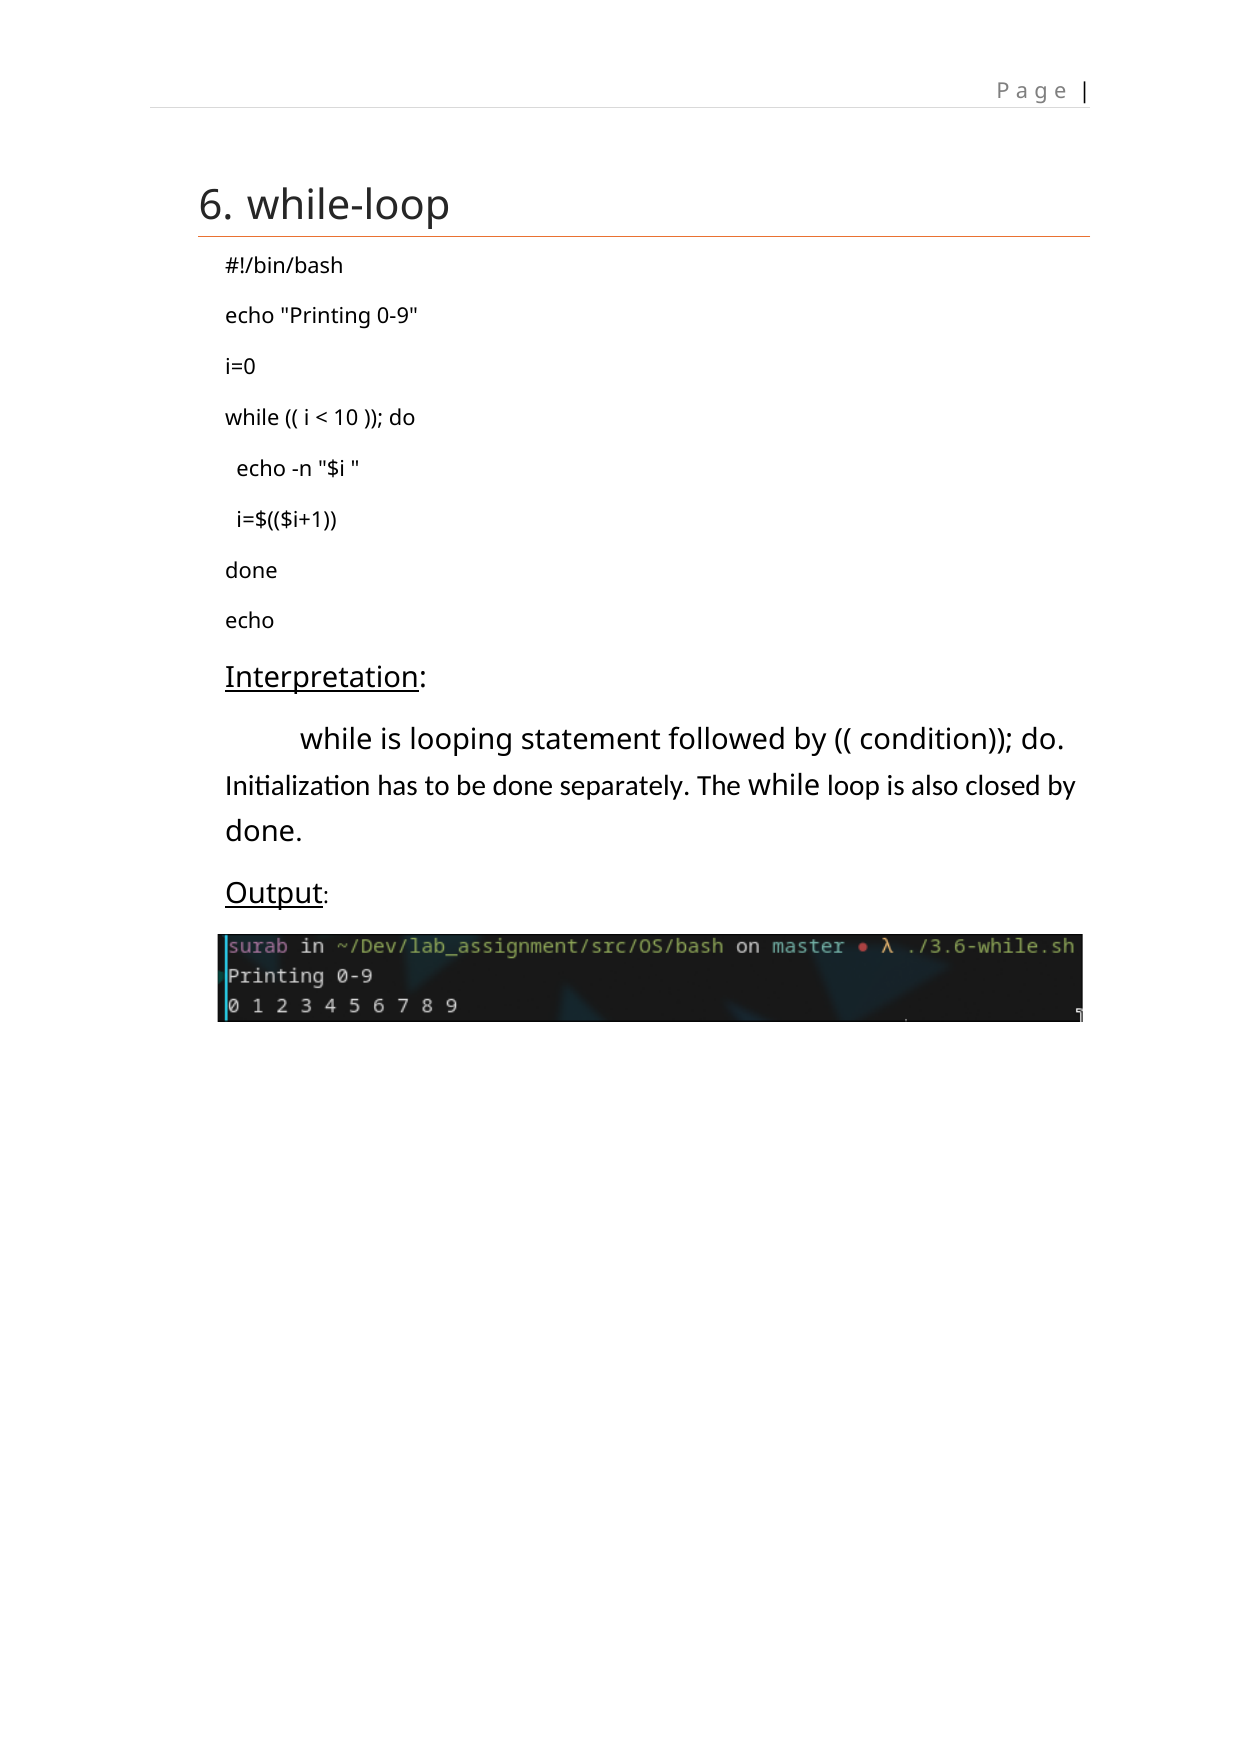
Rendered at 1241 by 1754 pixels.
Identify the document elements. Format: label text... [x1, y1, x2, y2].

text done [225, 555, 1090, 584]
text echo "Printing 0-9" [225, 301, 1090, 330]
text i=0 [225, 351, 1090, 381]
subtitle while-loop [198, 175, 1090, 236]
text while is looping statement followed by (( condition)); do. Initialization has to be done separately. The while loop is also closed by done. [225, 719, 1090, 849]
text while (( i < 10 )); do [225, 402, 1090, 432]
text i=$(($i+1)) [225, 504, 1090, 534]
text echo [225, 606, 1090, 635]
text echo -n "$i " [225, 453, 1090, 483]
text Output: [225, 872, 1090, 912]
text #!/bin/bash [225, 250, 1090, 279]
text Interpretation: [225, 656, 1090, 696]
picture [217, 934, 1083, 1022]
